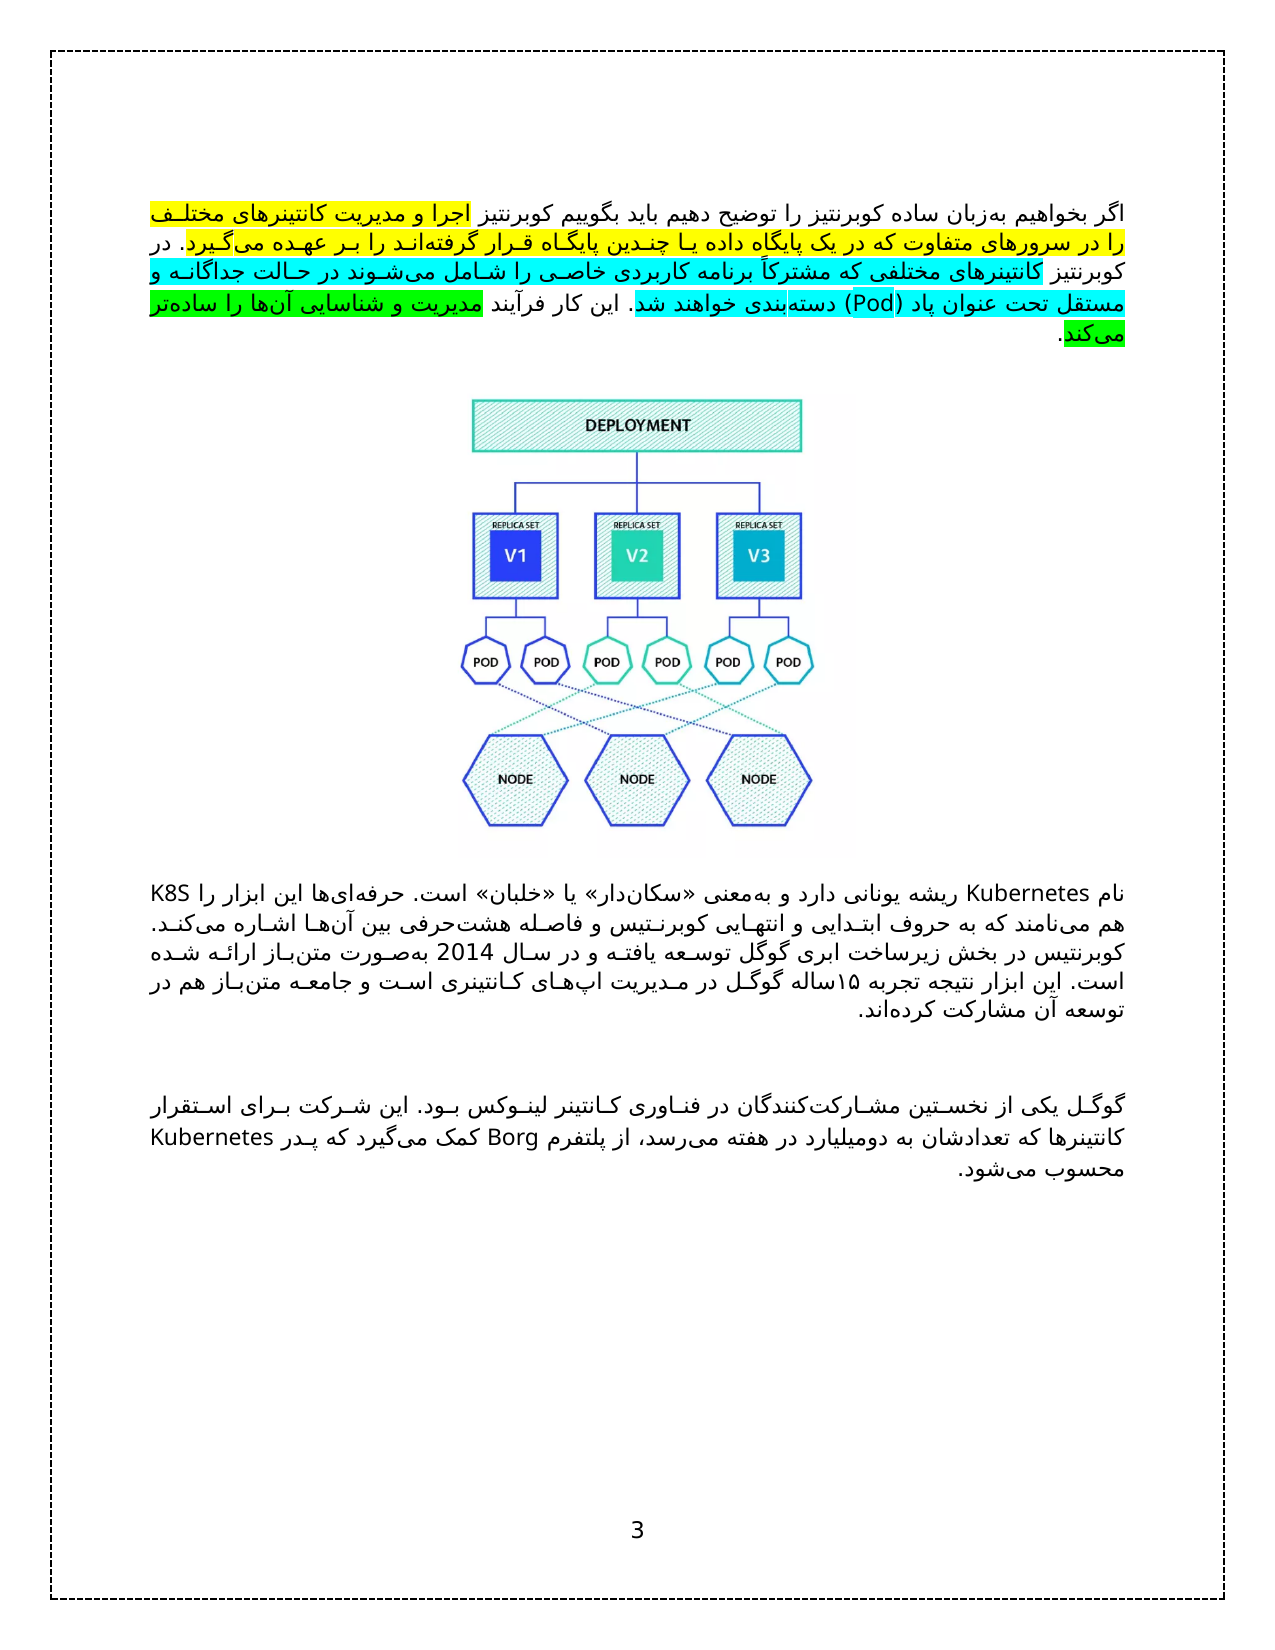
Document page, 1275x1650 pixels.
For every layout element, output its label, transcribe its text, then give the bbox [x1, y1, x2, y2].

text گوگل یکی از نخستین مشارکت‌کنندگان در فناوری کانتینر لینوکس بود. این شرکت برای استقرار کانتینرها که تعدادشان به دومیلیارد در هفته می‌رسد، از پلتفرم Borg کمک می‌گیرد که پدر Kubernetes محسوب می‌شود. [150, 1092, 1125, 1181]
text نام Kubernetes ریشه یونانی دارد و به‌معنی «سکان‌دار» یا «خلبان» است. حرفه‌ای‌ها این ابزار را K8S هم می‌نامند که به حروف ابتدایی و انتهایی کوبرنتیس و فاصله هشت‌حرفی بین آن‌ها اشاره می‌کند. کوبرنتیس در بخش زیرساخت ابری گوگل توسعه یافته و در سال 2014 به‌صورت متن‌باز ارائه شده است. این ابزار نتیجه تجربه ۱۵ساله گوگل در مدیریت اپ‌های کانتینری است و جامعه متن‌باز هم در توسعه آن مشارکت کرده‌اند. [150, 877, 1125, 1023]
picture [418, 365, 857, 858]
text اگر بخواهیم به‌زبان ساده کوبرنتیز را توضیح دهیم باید بگوییم کوبرنتیز اجرا و مدیریت کانتینرهای مختلف را در سرورهای متفاوت که در یک پایگاه داده یا چندین پایگاه قرار گرفته‌اند را بر عهده می‌گیرد. در کوبرنتیز کانتینرهای مختلفی که مشترکاً برنامه کاربردی خاصی را شامل می‌شوند در حالت جداگانه و مستقل تحت عنوان پاد (Pod)‌ دسته‌بندی خواهند شد. این کار فرآیند مدیریت و شناسایی آن‌ها را ساده‌تر می‌کند. [150, 200, 1125, 258]
text اگر بخواهیم به‌زبان ساده کوبرنتیز را توضیح دهیم باید بگوییم کوبرنتیز اجرا و مدیریت کانتینرهای مختلف را در سرورهای متفاوت که در یک پایگاه داده یا چندین پایگاه قرار گرفته‌اند را بر عهده می‌گیرد. در کوبرنتیز کانتینرهای مختلفی که مشترکاً برنامه کاربردی خاصی را شامل می‌شوند در حالت جداگانه و مستقل تحت عنوان پاد (Pod)‌ دسته‌بندی خواهند شد. این کار فرآیند مدیریت و شناسایی آن‌ها را ساده‌تر می‌کند. [150, 256, 1125, 347]
